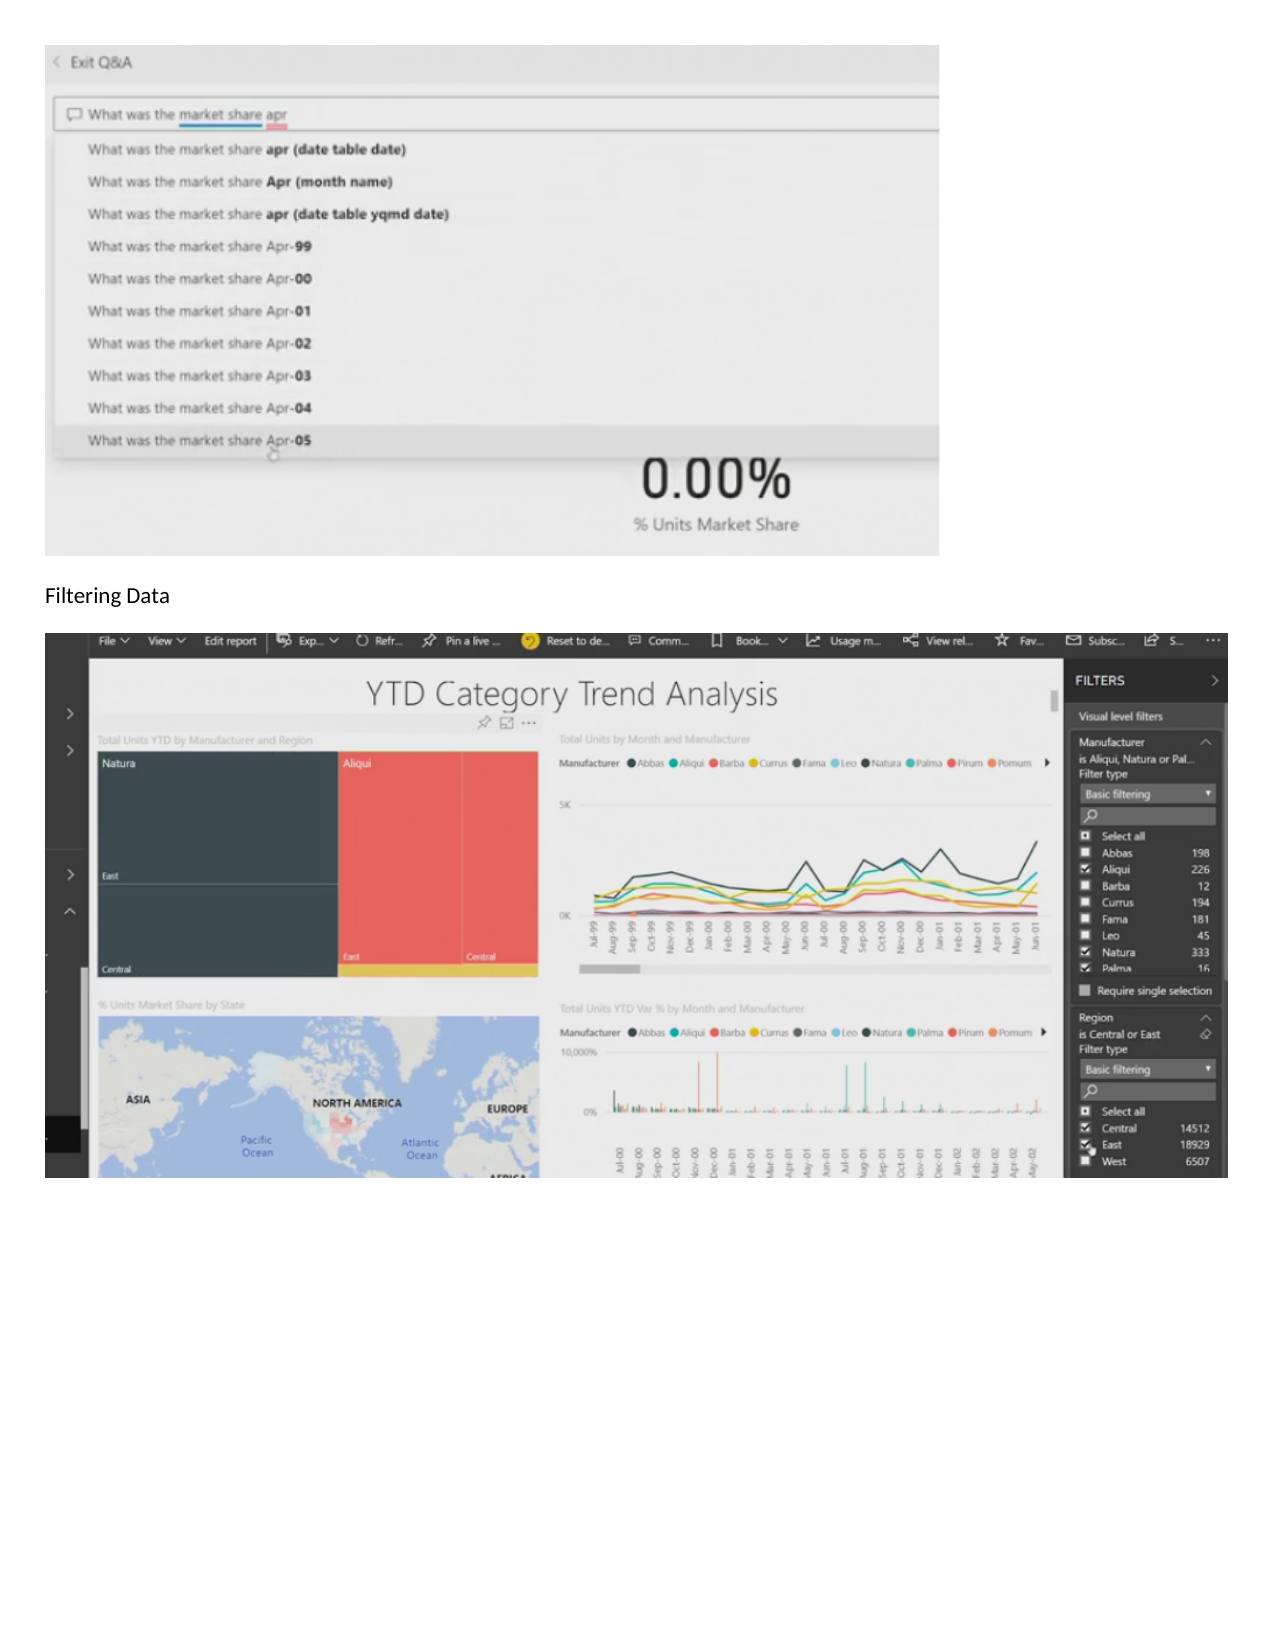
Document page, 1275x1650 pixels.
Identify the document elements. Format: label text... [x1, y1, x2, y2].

text Filtering Data [45, 581, 1230, 609]
picture [45, 45, 940, 556]
picture [45, 633, 1228, 1178]
